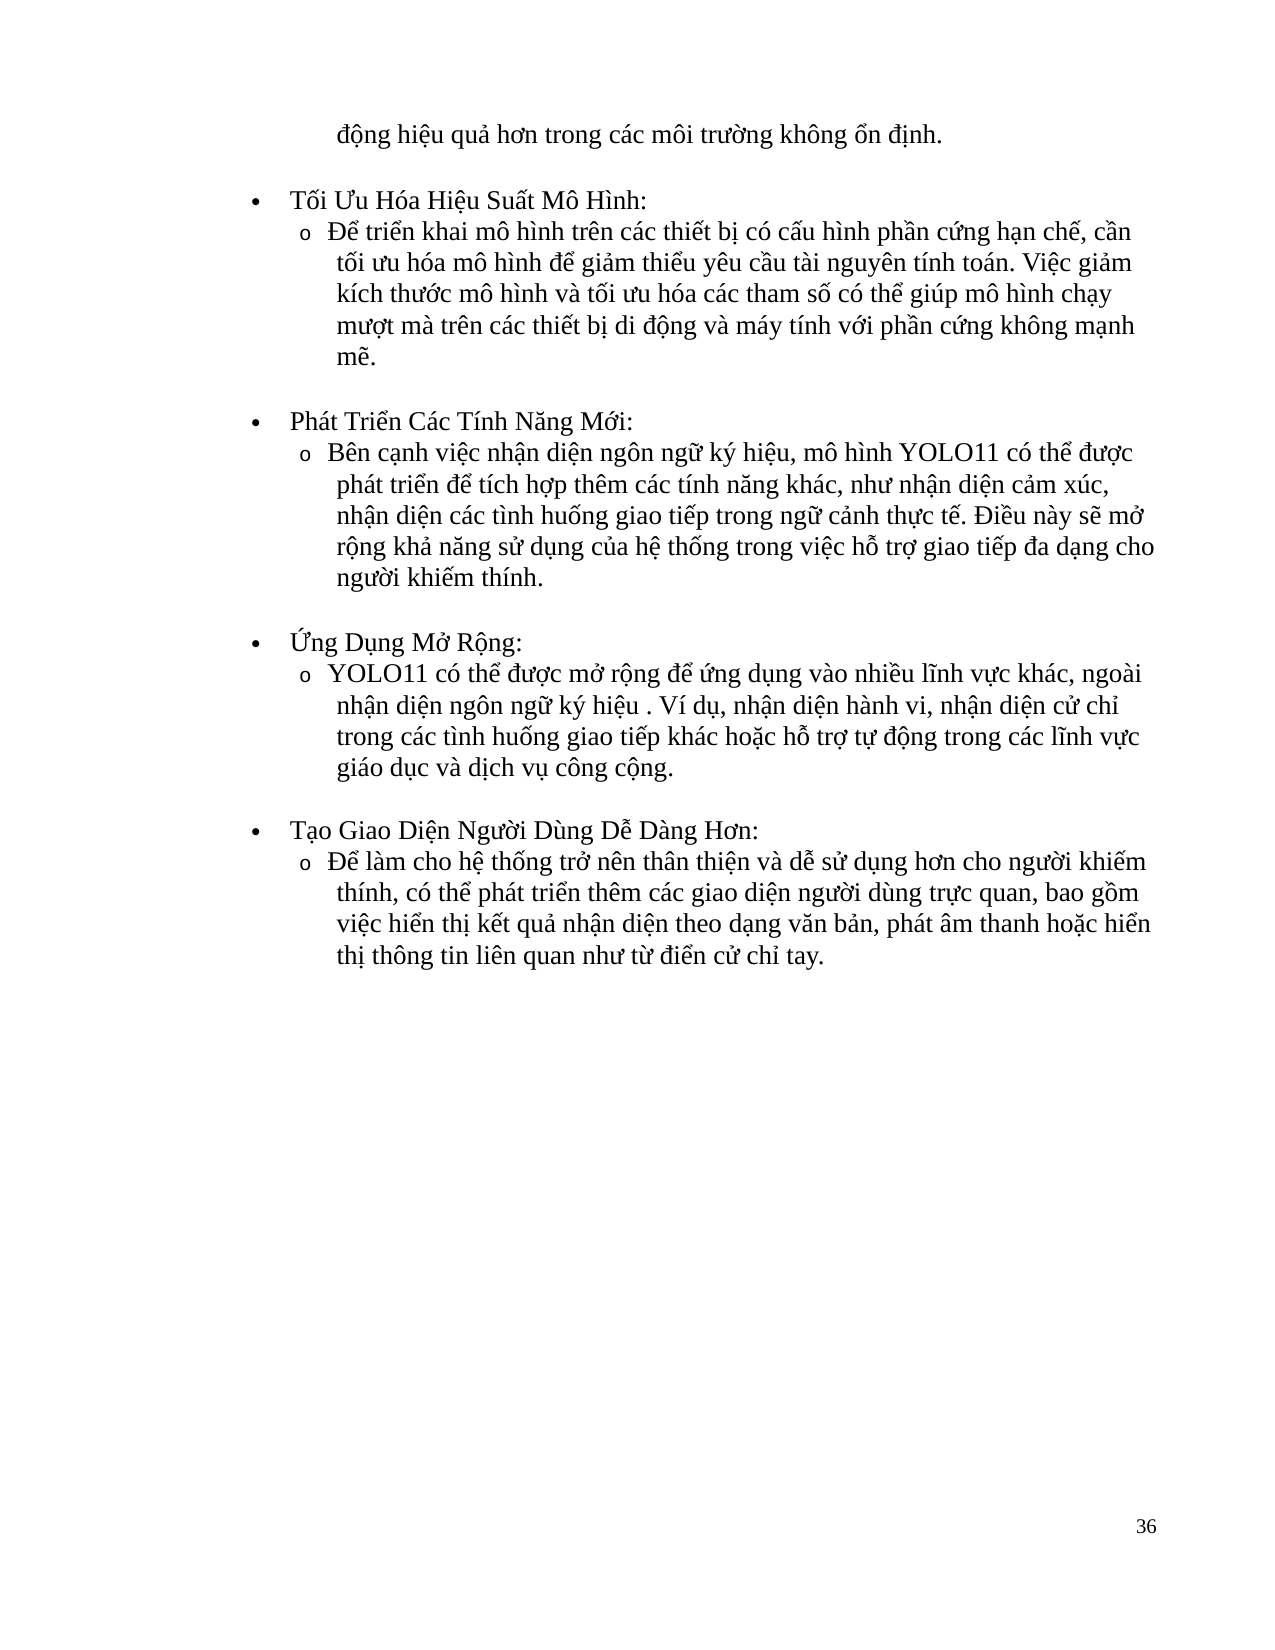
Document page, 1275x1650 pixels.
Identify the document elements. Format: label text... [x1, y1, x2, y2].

list YOLO11 có thể được mở rộng để ứng dụng vào nhiều lĩnh vực khác, ngoài nhận diện ngôn ngữ ký hiệu . Ví dụ, nhận diện hành vi, nhận diện cử chỉ trong các tình huống giao tiếp khác hoặc hỗ trợ tự động trong các lĩnh vực giáo dục và dịch vụ công cộng. [299, 658, 1156, 783]
list Bên cạnh việc nhận diện ngôn ngữ ký hiệu, mô hình YOLO11 có thể được phát triển để tích hợp thêm các tính năng khác, như nhận diện cảm xúc, nhận diện các tình huống giao tiếp trong ngữ cảnh thực tế. Điều này sẽ mở rộng khả năng sử dụng của hệ thống trong việc hỗ trợ giao tiếp đa dạng cho người khiếm thính. [299, 436, 1156, 626]
list Ứng Dụng Mở Rộng: [252, 626, 1156, 658]
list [299, 118, 1156, 184]
list Phát Triển Các Tính Năng Mới: [252, 405, 1156, 436]
list Tạo Giao Diện Người Dùng Dễ Dàng Hơn: [252, 814, 1156, 845]
list Để làm cho hệ thống trở nên thân thiện và dễ sử dụng hơn cho người khiếm thính, có thể phát triển thêm các giao diện người dùng trực quan, bao gồm việc hiển thị kết quả nhận diện theo dạng văn bản, phát âm thanh hoặc hiển thị thông tin liên quan như từ điển cử chỉ tay. [299, 845, 1156, 970]
list Tối Ưu Hóa Hiệu Suất Mô Hình: [252, 184, 1156, 215]
list Để triển khai mô hình trên các thiết bị có cấu hình phần cứng hạn chế, cần tối ưu hóa mô hình để giảm thiểu yêu cầu tài nguyên tính toán. Việc giảm kích thước mô hình và tối ưu hóa các tham số có thể giúp mô hình chạy mượt mà trên các thiết bị di động và máy tính với phần cứng không mạnh mẽ. [299, 215, 1156, 405]
